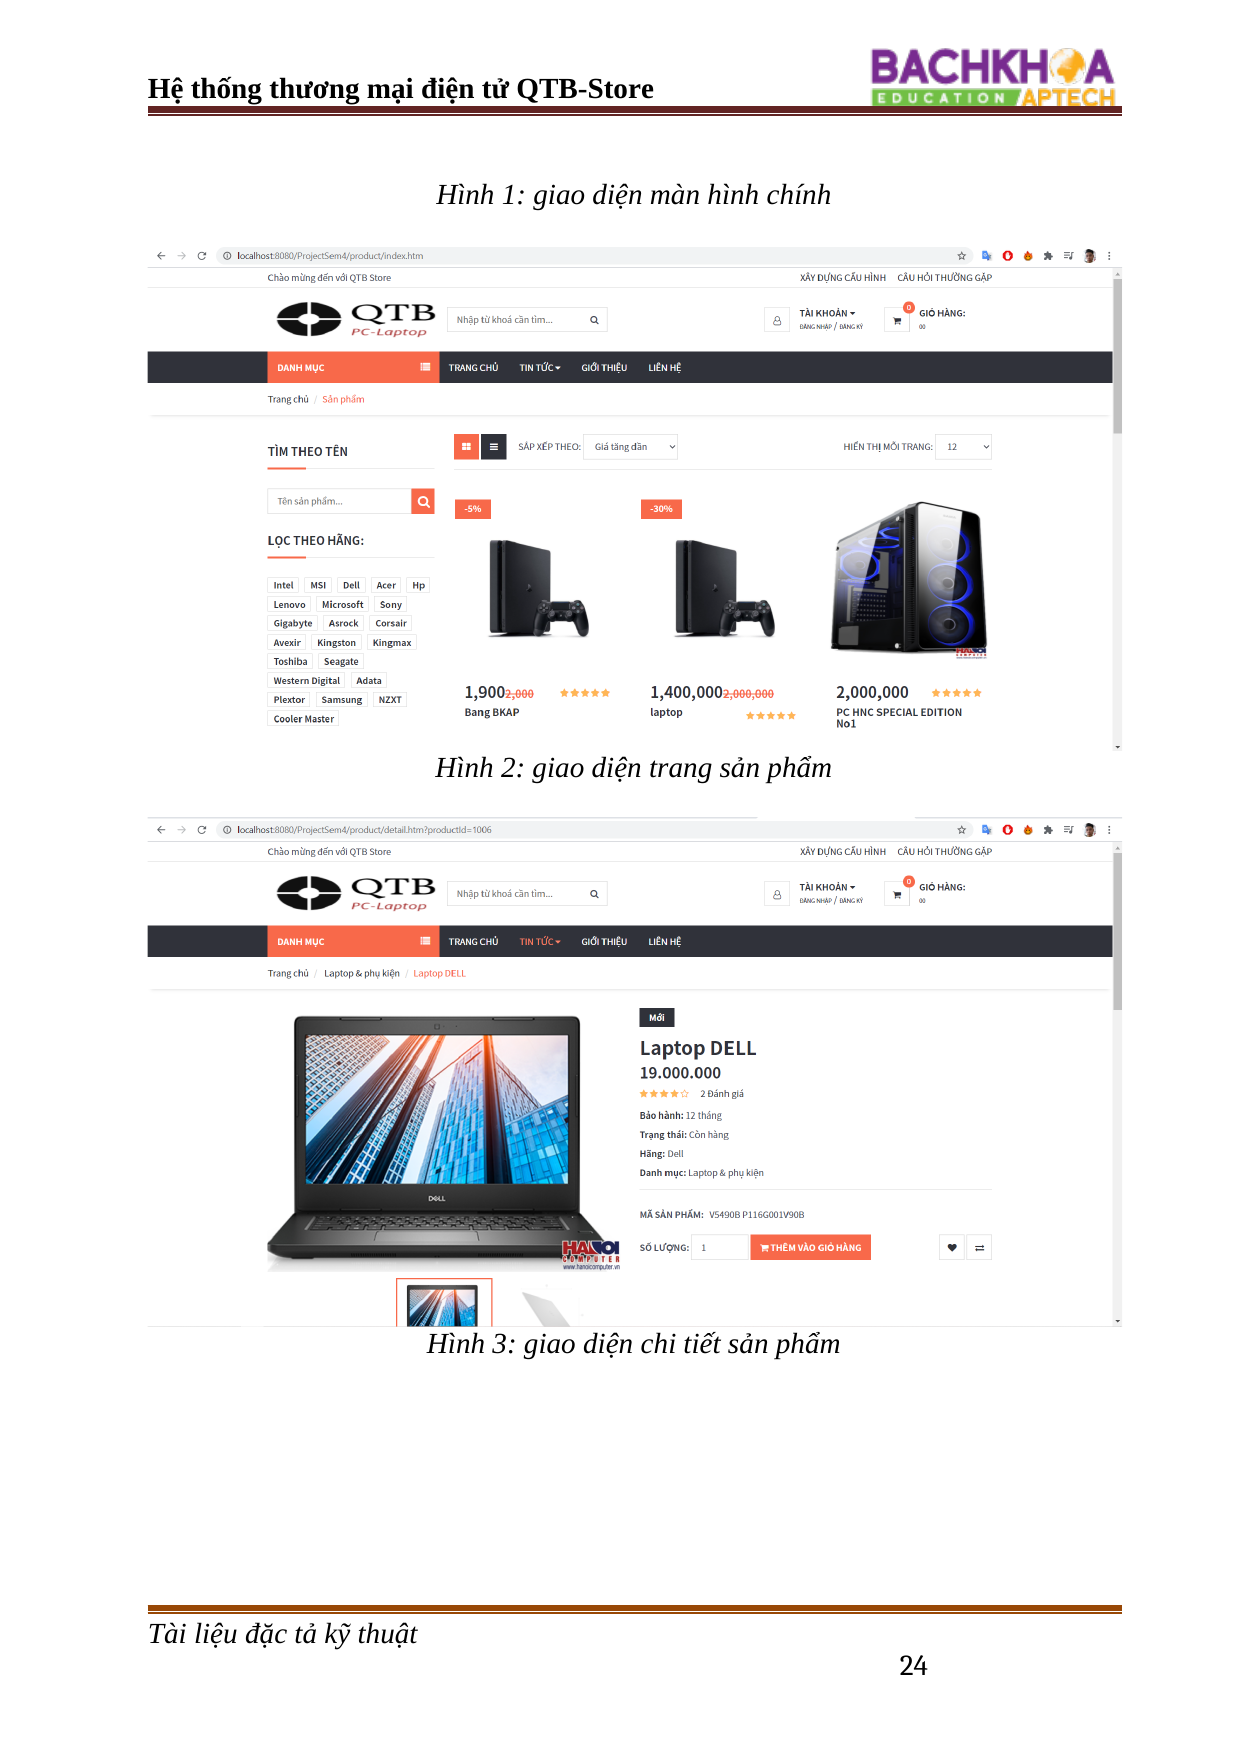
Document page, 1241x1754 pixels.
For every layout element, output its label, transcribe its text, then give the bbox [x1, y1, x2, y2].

text Hình 2: giao diện trang sản phẩm [148, 751, 1122, 784]
picture [147, 244, 1123, 751]
text Hình 1: giao diện màn hình chính [148, 177, 1122, 211]
text Hình 3: giao diện chi tiết sản phẩm [148, 1327, 1122, 1360]
picture [147, 817, 1123, 1327]
picture [868, 47, 1120, 106]
